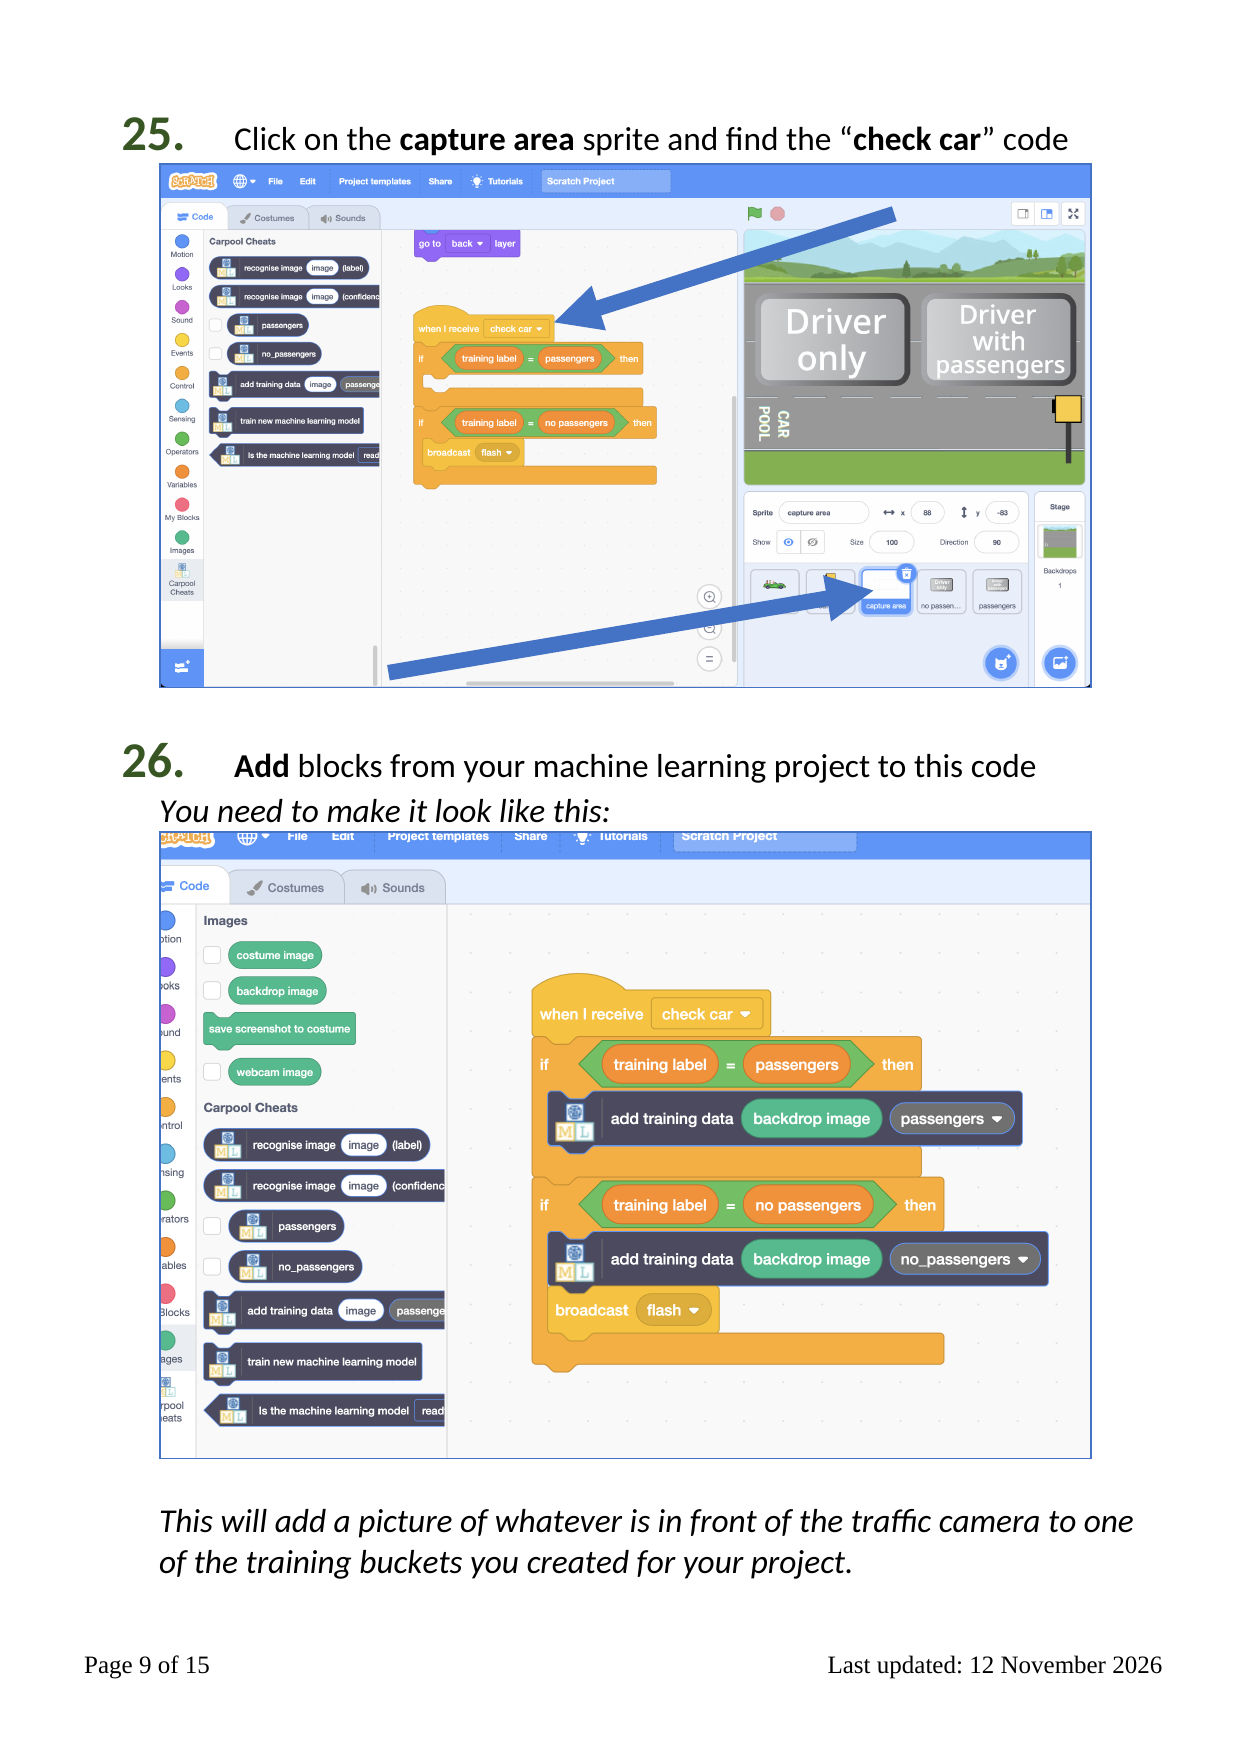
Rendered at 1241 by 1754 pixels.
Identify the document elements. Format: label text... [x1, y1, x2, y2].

picture [161, 833, 1090, 1458]
picture [161, 165, 1090, 687]
